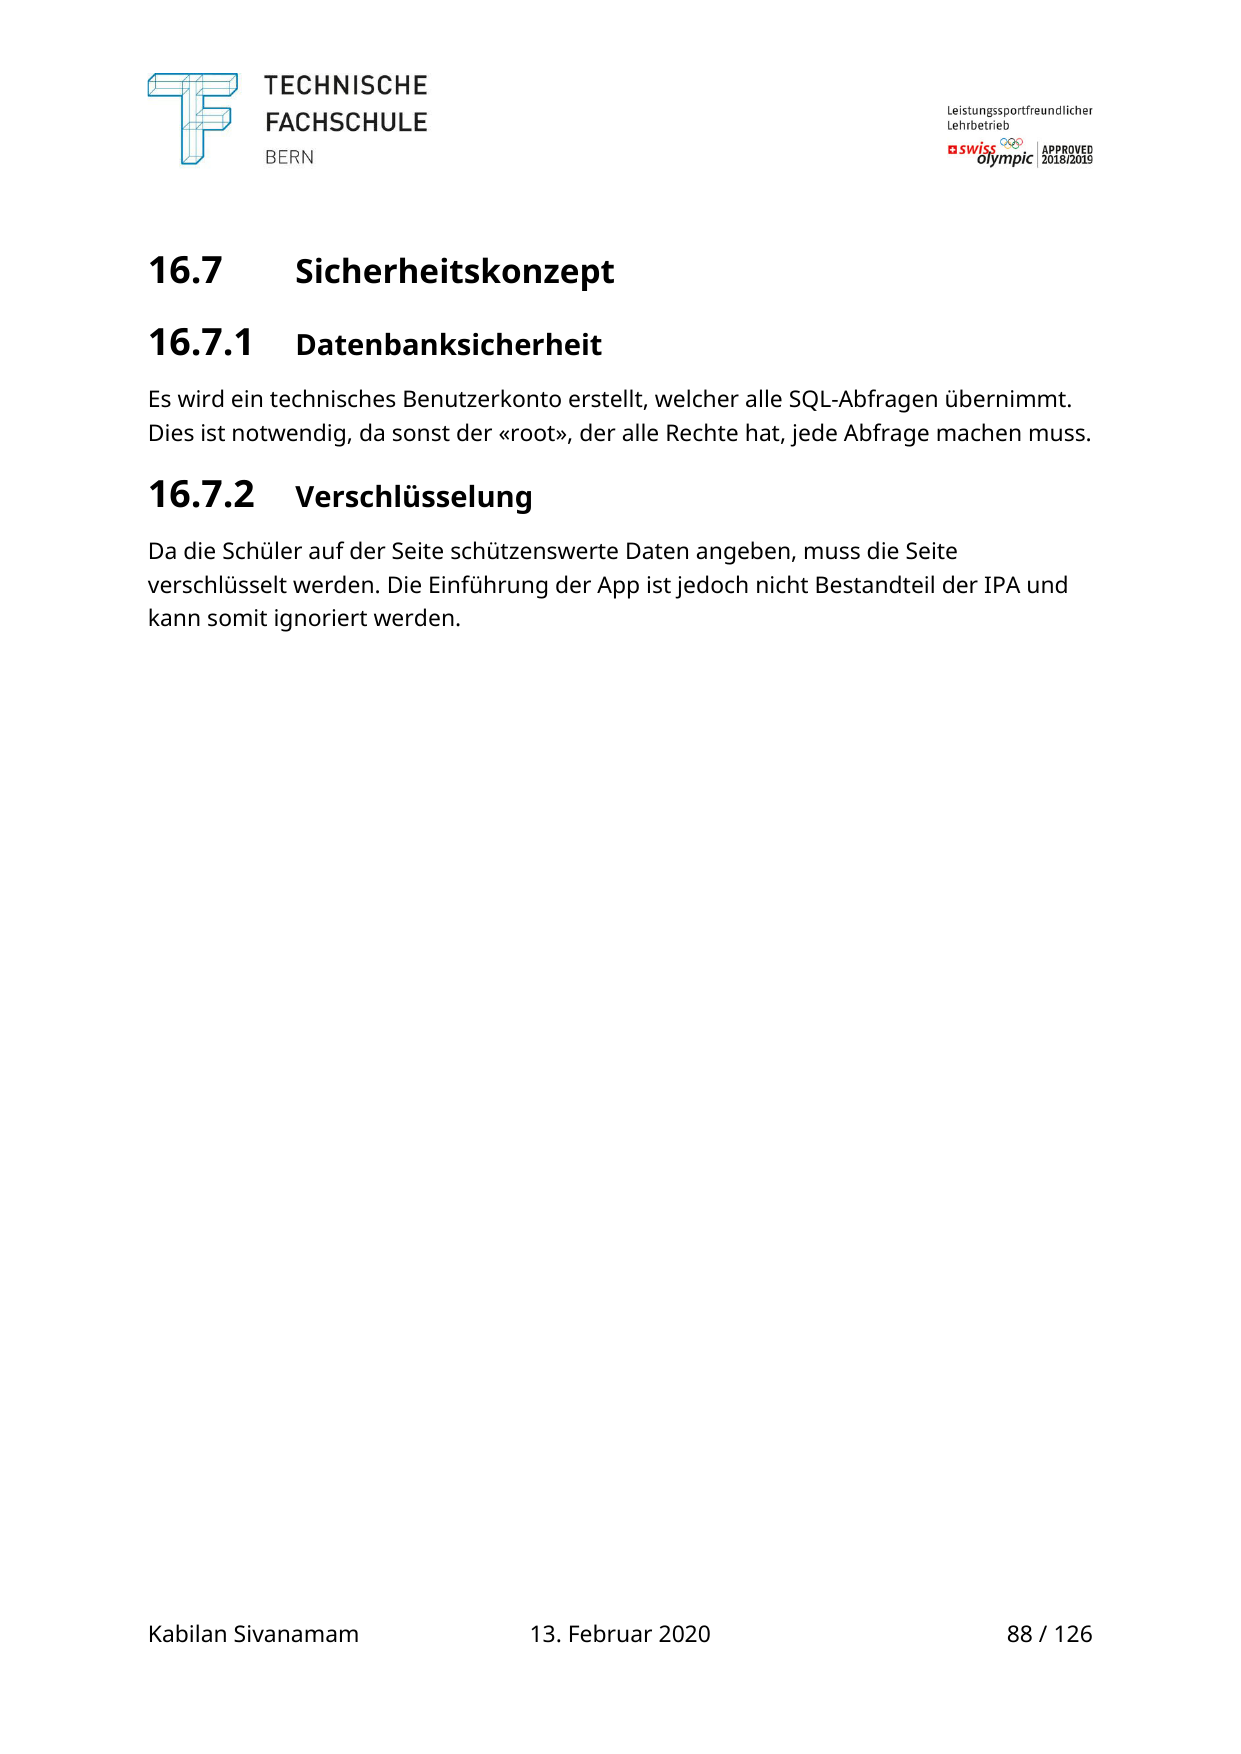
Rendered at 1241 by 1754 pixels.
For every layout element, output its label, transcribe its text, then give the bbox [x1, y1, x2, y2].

subtitle Sicherheitskonzept [148, 244, 1093, 295]
subtitle Verschlüsselung [148, 467, 1093, 518]
picture [147, 73, 1093, 196]
text Es wird ein technisches Benutzerkonto erstellt, welcher alle SQL-Abfragen übernimmt. Dies ist notwendig, da sonst der «root», der alle Rechte hat, jede Abfrage machen muss. [148, 383, 1093, 448]
text Da die Schüler auf der Seite schützenswerte Daten angeben, muss die Seite verschlüsselt werden. Die Einführung der App ist jedoch nicht Bestandteil der IPA und kann somit ignoriert werden. [148, 535, 1093, 634]
subtitle Datenbanksicherheit [148, 316, 1093, 367]
